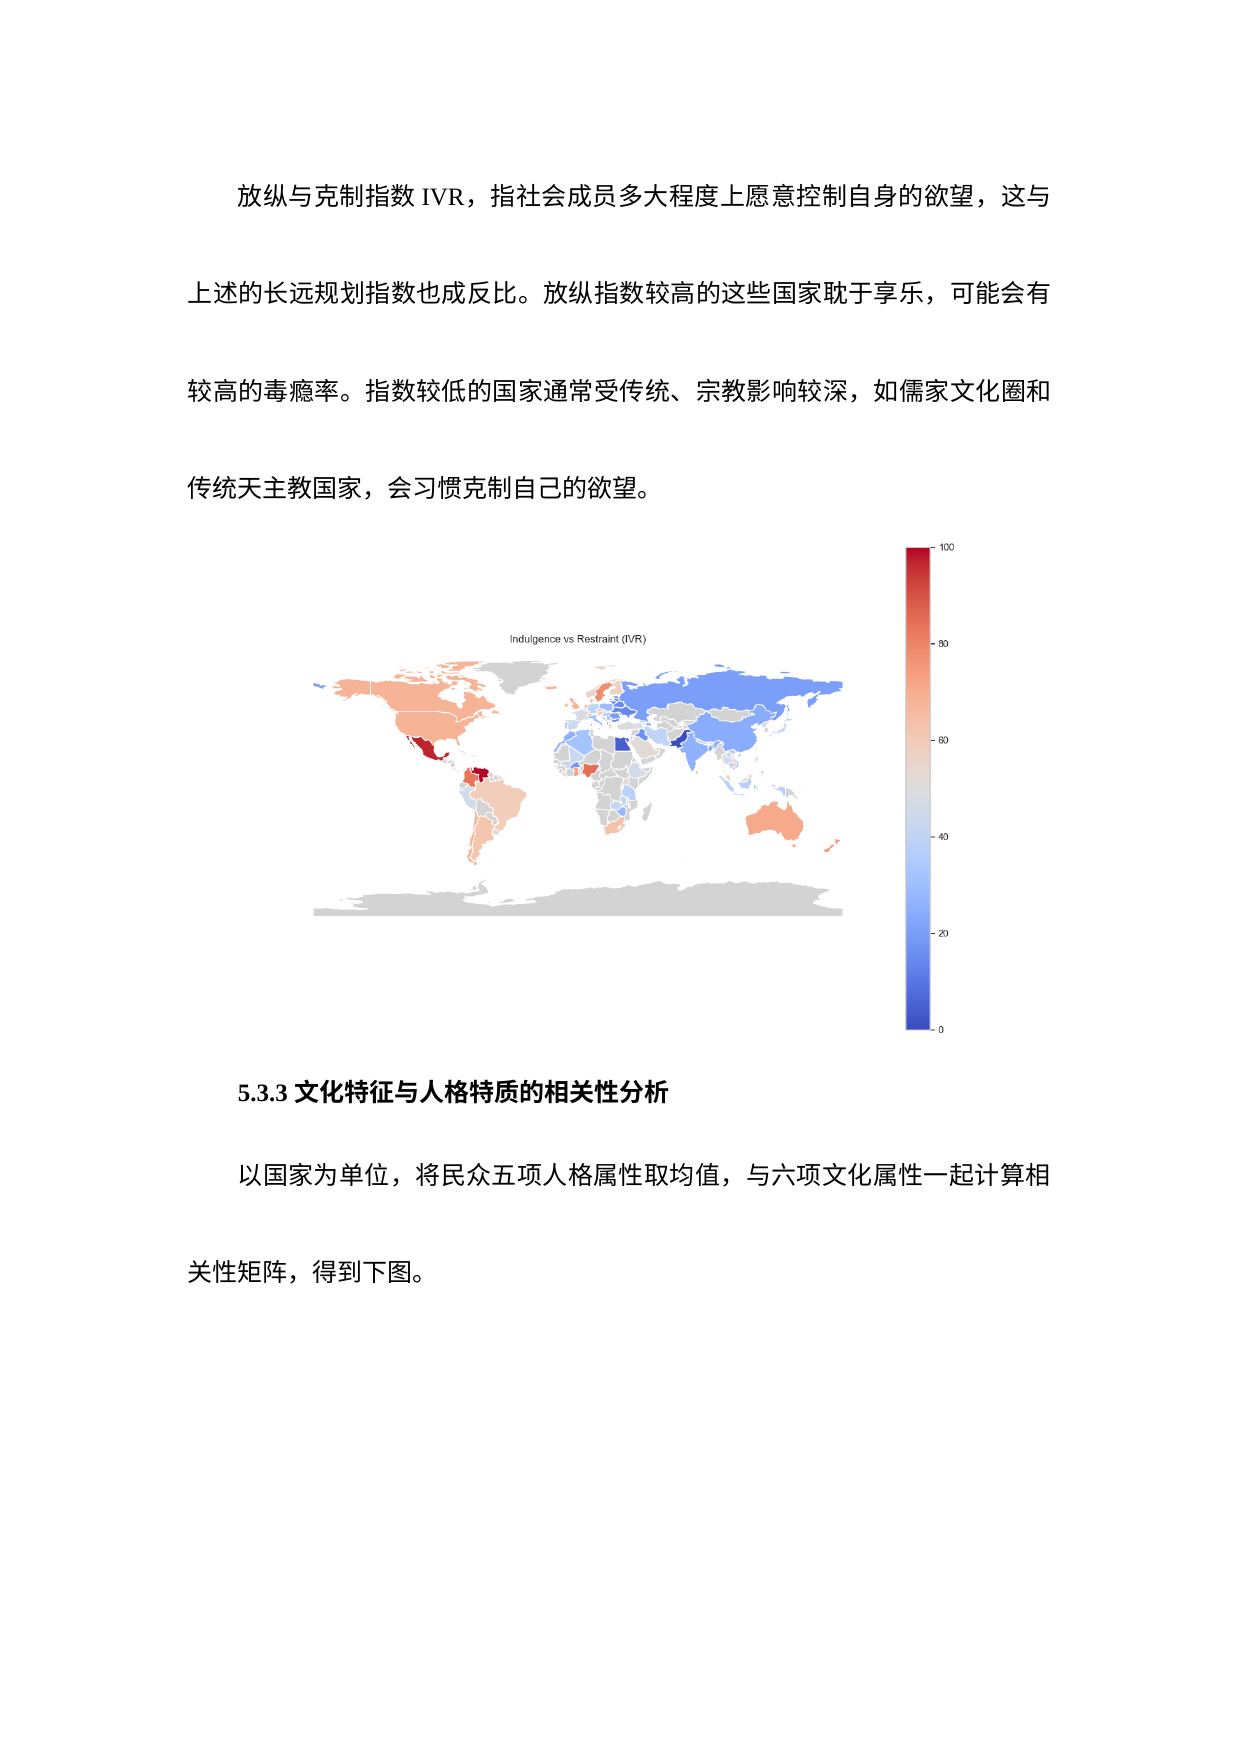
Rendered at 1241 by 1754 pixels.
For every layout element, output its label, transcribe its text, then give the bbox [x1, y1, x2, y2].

picture [280, 537, 960, 1041]
subtitle 5.3.3 文化特征与人格特质的相关性分析 [187, 1058, 1053, 1123]
text 放纵与克制指数IVR，指社会成员多大程度上愿意控制自身的欲望，这与上述的长远规划指数也成反比。放纵指数较高的这些国家耽于享乐，可能会有较高的毒瘾率。指数较低的国家通常受传统、宗教影响较深，如儒家文化圈和传统天主教国家，会习惯克制自己的欲望。 [187, 162, 1053, 519]
text 以国家为单位，将民众五项人格属性取均值，与六项文化属性一起计算相关性矩阵，得到下图。 [187, 1141, 1053, 1303]
